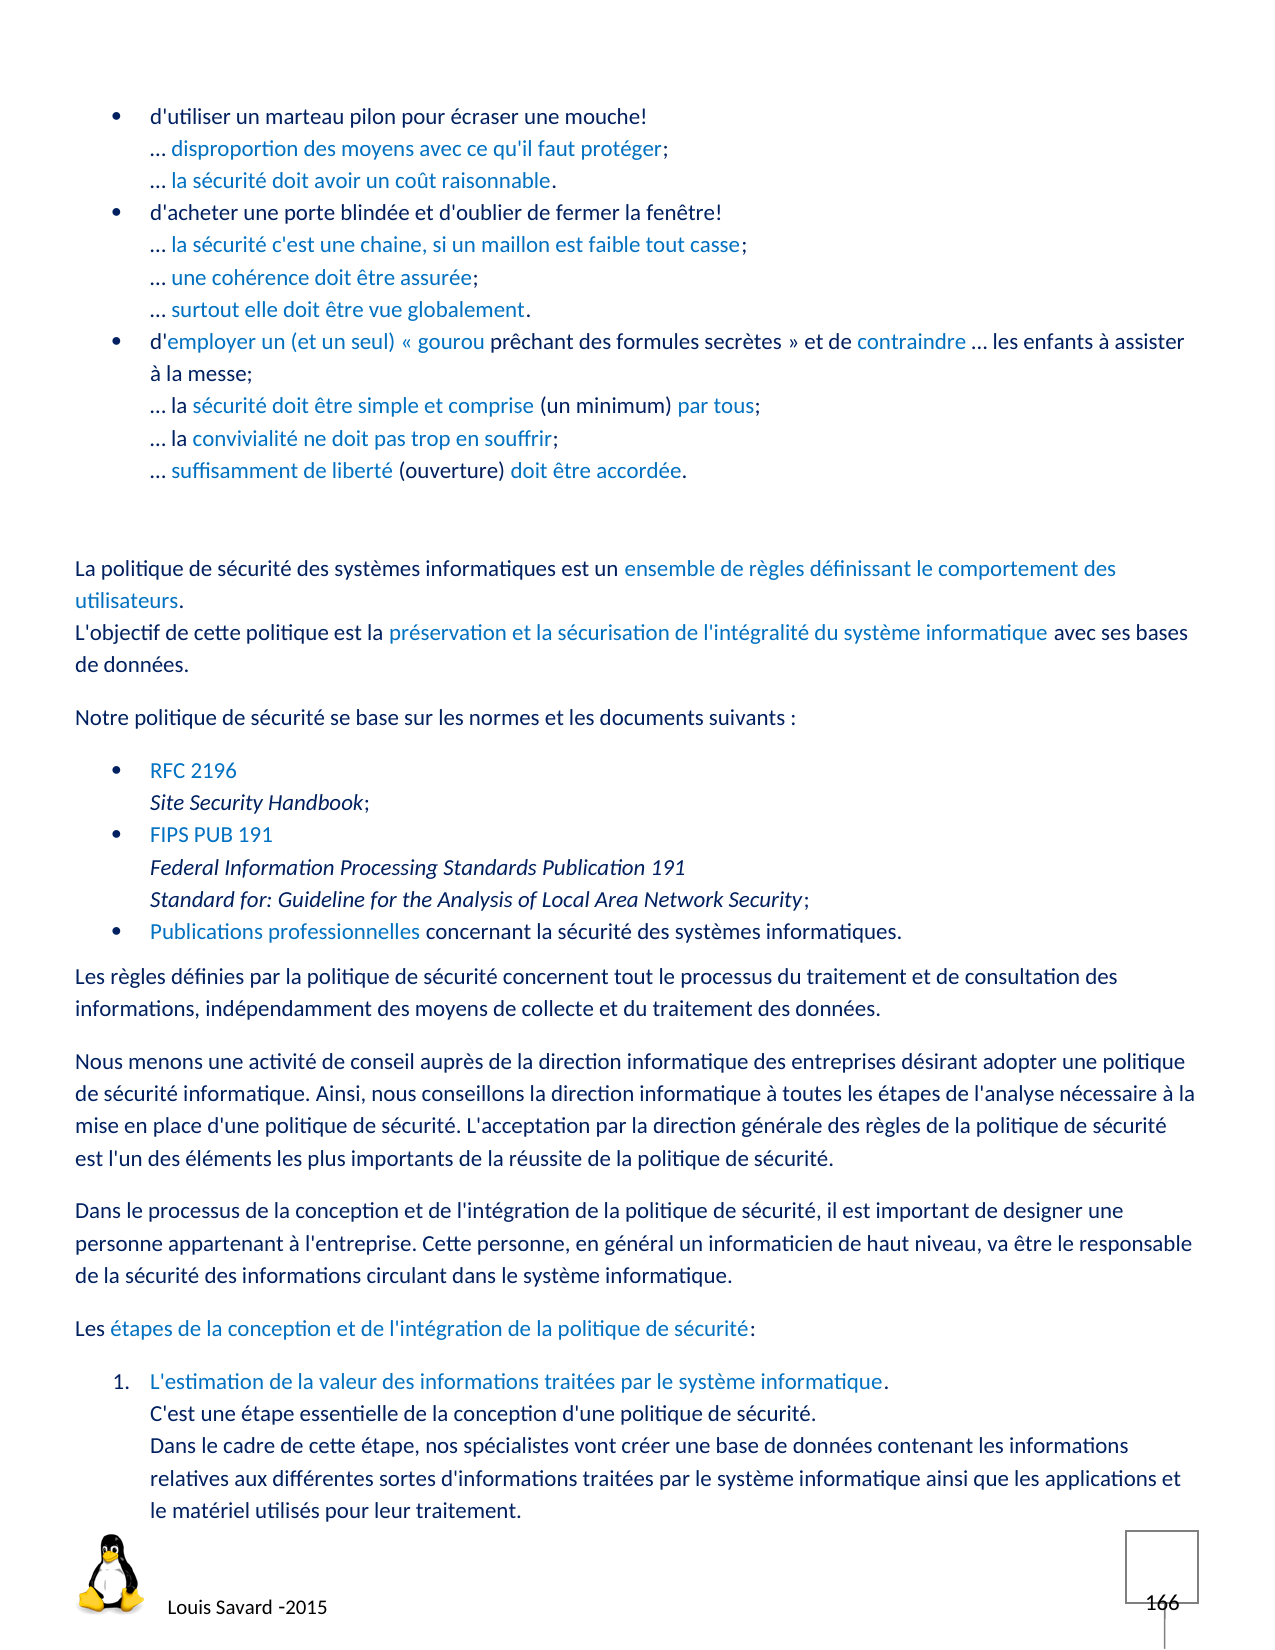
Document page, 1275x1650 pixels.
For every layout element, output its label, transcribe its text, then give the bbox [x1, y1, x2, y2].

text Notre politique de sécurité se base sur les normes et les documents suivants : [75, 703, 1200, 731]
list d'employer un (et un seul) « gourou prêchant des formules secrètes » et de contraindre … les enfants à assister à la messe; … la sécurité doit être simple et comprise (un minimum) par tous; … la convivialité ne doit pas trop en souffrir; … suffisamment de liberté (ouverture) doit être accordée. [112, 327, 1200, 484]
list d'acheter une porte blindée et d'oublier de fermer la fenêtre! … la sécurité c'est une chaine, si un maillon est faible tout casse; … une cohérence doit être assurée; … surtout elle doit être vue globalement. [112, 198, 1200, 323]
text Nous menons une activité de conseil auprès de la direction informatique des entreprises désirant adopter une politique de sécurité informatique. Ainsi, nous conseillons la direction informatique à toutes les étapes de l'analyse nécessaire à la mise en place d'une politique de sécurité. L'acceptation par la direction générale des règles de la politique de sécurité est l'un des éléments les plus importants de la réussite de la politique de sécurité. [75, 1047, 1200, 1172]
text Dans le processus de la conception et de l'intégration de la politique de sécurité, il est important de designer une personne appartenant à l'entreprise. Cette personne, en général un informaticien de haut niveau, va être le responsable de la sécurité des informations circulant dans le système informatique. [75, 1197, 1200, 1289]
picture [75, 1530, 147, 1615]
text Les étapes de la conception et de l'intégration de la politique de sécurité: [75, 1314, 1200, 1342]
list RFC 2196 Site Security Handbook; [112, 756, 1200, 816]
text La politique de sécurité des systèmes informatiques est un ensemble de règles définissant le comportement des utilisateurs. L'objectif de cette politique est la préservation et la sécurisation de l'intégralité du système informatique avec ses bases de données. [75, 554, 1200, 678]
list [112, 1367, 1200, 1524]
list Publications professionnelles concernant la sécurité des systèmes informatiques. [112, 917, 1200, 945]
text Les règles définies par la politique de sécurité concernent tout le processus du traitement et de consultation des informations, indépendamment des moyens de collecte et du traitement des données. [75, 962, 1200, 1022]
list d'utiliser un marteau pilon pour écraser une mouche! … disproportion des moyens avec ce qu'il faut protéger; … la sécurité doit avoir un coût raisonnable. [112, 102, 1200, 194]
list FIPS PUB 191 Federal Information Processing Standards Publication 191 Standard for: Guideline for the Analysis of Local Area Network Security; [112, 821, 1200, 913]
